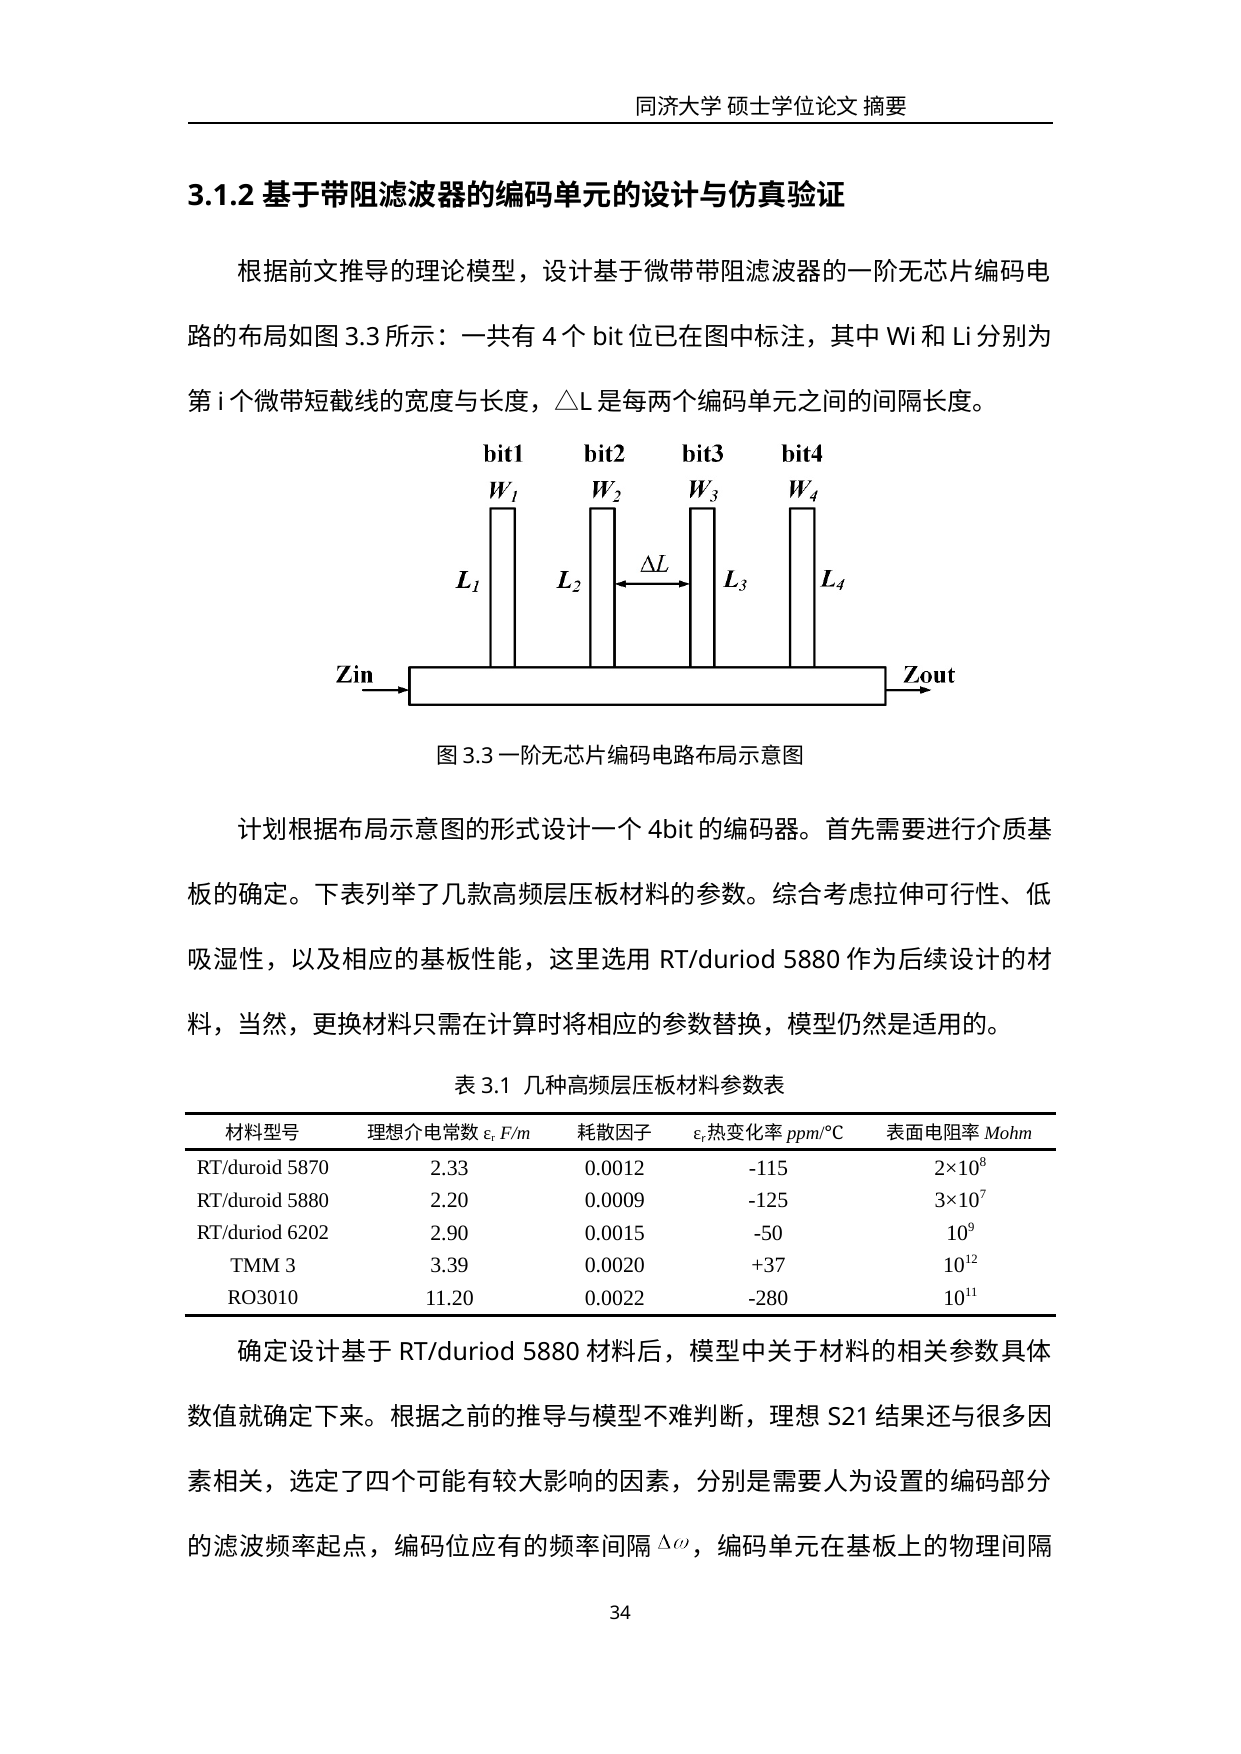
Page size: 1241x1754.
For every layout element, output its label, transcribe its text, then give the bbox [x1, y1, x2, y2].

table_cell -280 [672, 1281, 864, 1313]
table_header 耗散因子 [558, 1115, 672, 1148]
table_cell -115 [672, 1151, 864, 1183]
table_header εr热变化率 ppm/℃ [672, 1115, 864, 1148]
table_cell 3×107 [865, 1184, 1056, 1216]
table_cell RT/duroid 5870 [185, 1151, 341, 1183]
picture [322, 432, 968, 706]
table_cell 0.0009 [558, 1184, 672, 1216]
table_cell +37 [672, 1249, 864, 1281]
table_header 材料型号 [185, 1115, 341, 1148]
table_cell -50 [672, 1216, 864, 1248]
table_cell 2.20 [341, 1184, 558, 1216]
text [187, 1317, 1053, 1577]
text 图3.3一阶无芯片编码电路布局示意图 [187, 737, 1053, 770]
table_cell 11.20 [341, 1281, 558, 1313]
subtitle 3.1.2 基于带阻滤波器的编码单元的设计与仿真验证 [187, 160, 1053, 225]
table_cell 1012 [865, 1249, 1056, 1281]
table_cell -125 [672, 1184, 864, 1216]
table_cell TMM 3 [185, 1249, 341, 1281]
table_cell 2.33 [341, 1151, 558, 1183]
table_cell 0.0022 [558, 1281, 672, 1313]
table_cell 0.0020 [558, 1249, 672, 1281]
table_cell 2×108 [865, 1151, 1056, 1183]
table_cell RO3010 [185, 1281, 341, 1313]
text 计划根据布局示意图的形式设计一个4bit的编码器。首先需要进行介质基板的确定。下表列举了几款高频层压板材料的参数。综合考虑拉伸可行性、低吸湿性，以及相应的基板性能，这里选用RT/duriod 5880作为后续设计的材料，当然，更换材料只需在计算时将相应的参数替换，模型仍然是适用的。 [187, 795, 1053, 1055]
table_cell RT/duroid 5880 [185, 1184, 341, 1216]
table_header 理想介电常数εr F/m [341, 1115, 558, 1148]
table_cell 0.0012 [558, 1151, 672, 1183]
table_cell 0.0015 [558, 1216, 672, 1248]
text 根据前文推导的理论模型，设计基于微带带阻滤波器的一阶无芯片编码电路的布局如图3.3所示：一共有4个bit位已在图中标注，其中Wi和Li分别为第i个微带短截线的宽度与长度，△L是每两个编码单元之间的间隔长度。 [187, 237, 1053, 432]
table_cell 3.39 [341, 1249, 558, 1281]
table_header 表面电阻率Mohm [865, 1115, 1056, 1148]
text 表3.1 几种高频层压板材料参数表 [187, 1067, 1053, 1100]
table_cell 2.90 [341, 1216, 558, 1248]
table_cell 1011 [865, 1281, 1056, 1313]
table_cell 109 [865, 1216, 1056, 1248]
table_cell RT/duriod 6202 [185, 1216, 341, 1248]
